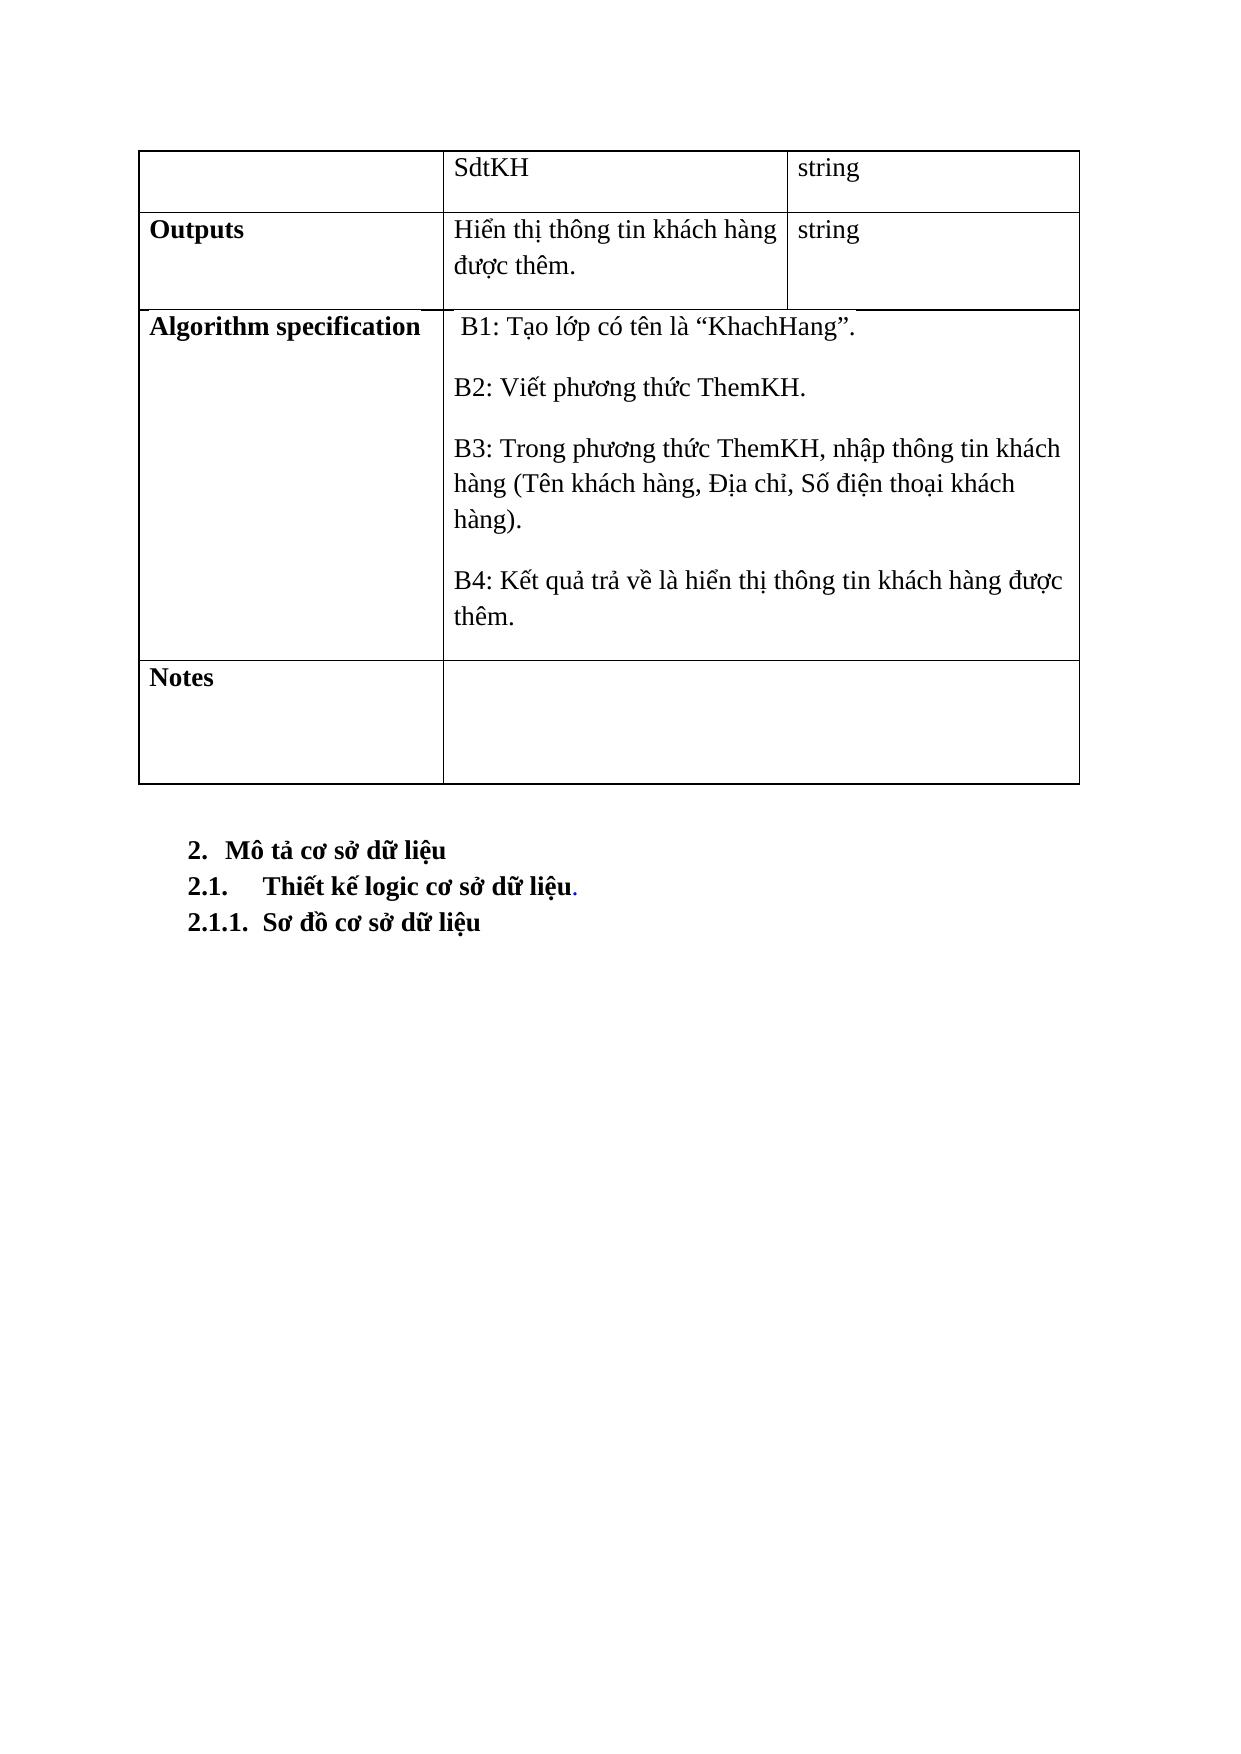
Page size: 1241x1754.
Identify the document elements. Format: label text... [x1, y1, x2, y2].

table_cell Outputs [140, 213, 443, 309]
table_cell B1: Tạo lớp có tên là “KhachHang”. B2: Viết phương thức ThemKH. B3: Trong phương thức ThemKH, nhập thông tin khách hàng (Tên khách hàng, Địa chỉ, Số điện thoại khách hàng). B4: Kết quả trả về là hiển thị thông tin khách hàng được thêm. [444, 311, 1079, 660]
table_cell Hiển thị thông tin khách hàng được thêm. [444, 213, 787, 309]
table_cell Notes [140, 661, 443, 783]
list Mô tả cơ sở dữ liệu [187, 834, 1090, 866]
table_cell Algorithm specification [140, 311, 443, 660]
table_cell [444, 661, 1079, 783]
table_cell string [788, 152, 1079, 212]
list Thiết kế logic cơ sở dữ liệu. [187, 870, 1090, 901]
list Sơ đồ cơ sở dữ liệu [187, 906, 1090, 937]
table_cell string [788, 213, 1079, 309]
table_cell SdtKH [444, 152, 787, 212]
